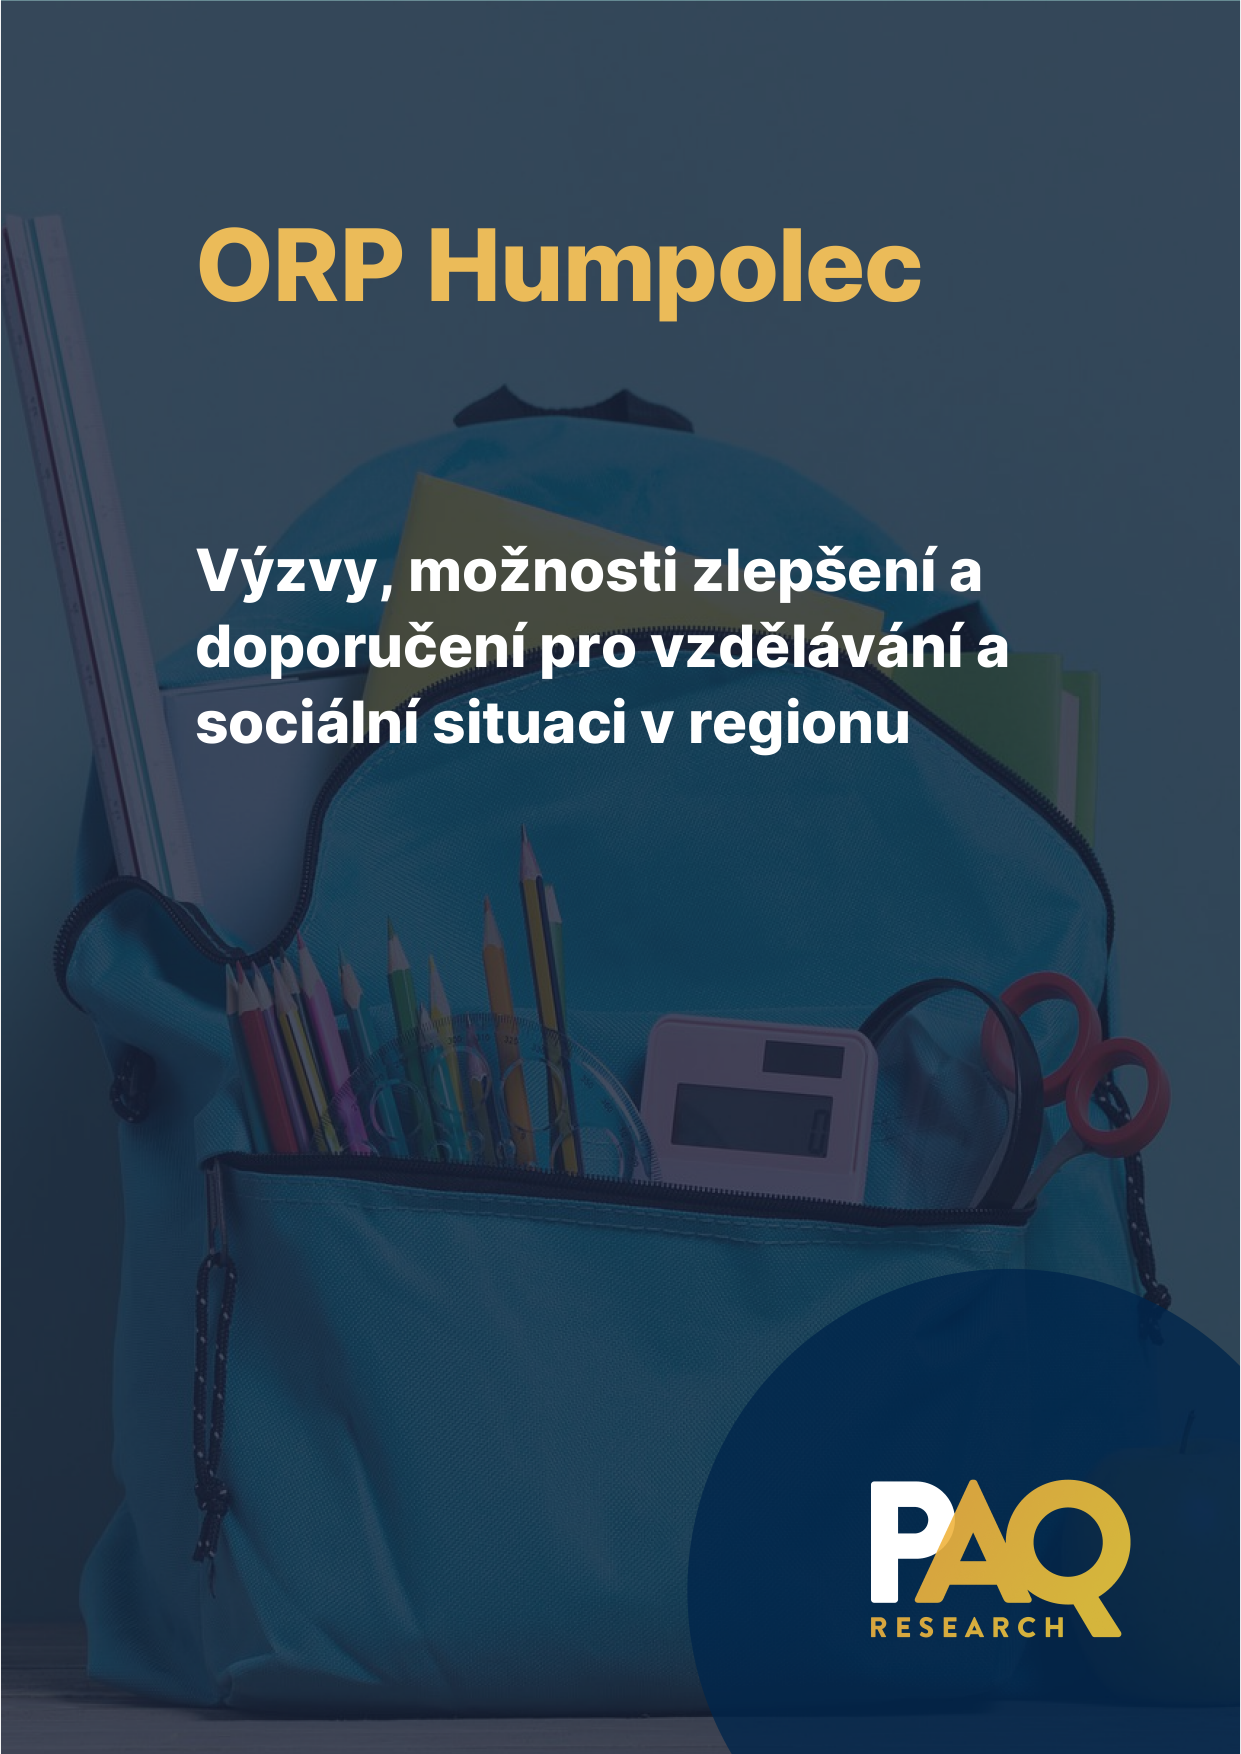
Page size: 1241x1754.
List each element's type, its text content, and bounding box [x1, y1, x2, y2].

text ORP Humpolec [195, 205, 1045, 326]
text Výzvy, možnosti zlepšení a doporučení pro vzdělávání a sociální situaci v regionu [195, 534, 1045, 758]
picture [0, 0, 1241, 1754]
